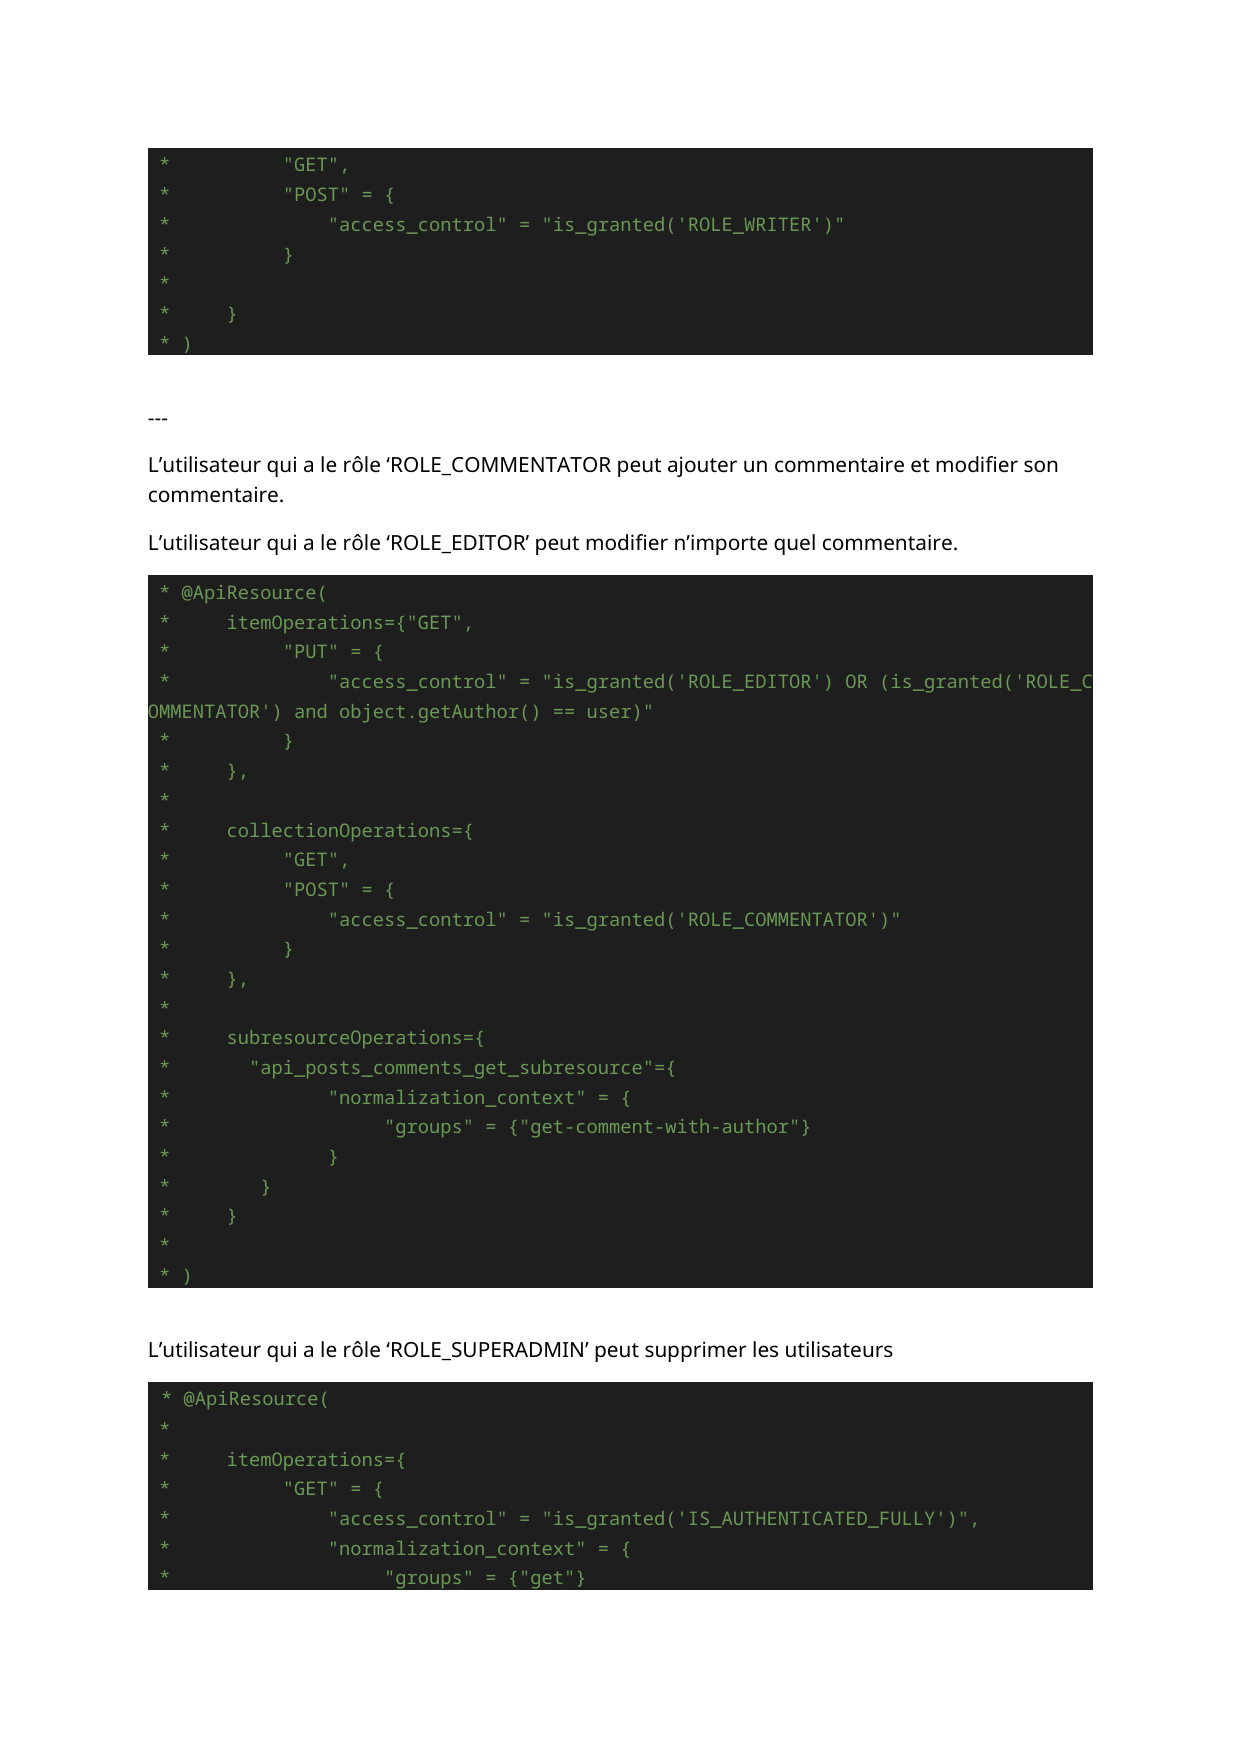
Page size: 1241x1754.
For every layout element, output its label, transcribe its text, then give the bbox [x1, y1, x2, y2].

text * [148, 1228, 1093, 1258]
text * "normalization_context" = { [148, 1080, 1093, 1109]
text * "GET", [148, 148, 1093, 177]
text L’utilisateur qui a le rôle ‘ROLE_EDITOR’ peut modifier n’importe quel commentaire. [148, 528, 1093, 556]
text * "access_control" = "is_granted('ROLE_WRITER')" [148, 207, 1093, 237]
text * "access_control" = "is_granted('IS_AUTHENTICATED_FULLY')", [148, 1501, 1093, 1531]
text * "POST" = { [148, 177, 1093, 207]
text * "access_control" = "is_granted('ROLE_EDITOR') OR (is_granted('ROLE_COMMENTATOR') and object.getAuthor() == user)" [148, 664, 1093, 724]
text * "groups" = {"get"} [148, 1561, 1093, 1590]
text * [148, 1412, 1093, 1442]
text * } [148, 1199, 1093, 1228]
text * "api_posts_comments_get_subresource"={ [148, 1050, 1093, 1080]
text * } [148, 237, 1093, 266]
text * "groups" = {"get-comment-with-author"} [148, 1109, 1093, 1139]
text * itemOperations={ [148, 1442, 1093, 1471]
text * ) [148, 326, 1093, 355]
text * }, [148, 753, 1093, 783]
text * } [148, 931, 1093, 961]
text * } [148, 296, 1093, 326]
text * "PUT" = { [148, 634, 1093, 664]
text * [148, 266, 1093, 296]
text * itemOperations={"GET", [148, 605, 1093, 634]
text L’utilisateur qui a le rôle ‘ROLE_SUPERADMIN’ peut supprimer les utilisateurs [148, 1335, 1093, 1363]
text * "normalization_context" = { [148, 1531, 1093, 1561]
text * @ApiResource( [148, 1382, 1093, 1412]
text * @ApiResource( [148, 575, 1093, 605]
text * subresourceOperations={ [148, 1021, 1093, 1050]
text --- [148, 403, 1093, 431]
text * "GET" = { [148, 1471, 1093, 1501]
text * "POST" = { [148, 872, 1093, 902]
text * } [148, 724, 1093, 753]
text * "access_control" = "is_granted('ROLE_COMMENTATOR')" [148, 902, 1093, 931]
text * [148, 783, 1093, 813]
text * } [148, 1139, 1093, 1169]
text * ) [148, 1258, 1093, 1288]
text * }, [148, 961, 1093, 991]
text * [148, 991, 1093, 1021]
text * collectionOperations={ [148, 813, 1093, 842]
text L’utilisateur qui a le rôle ‘ROLE_COMMENTATOR peut ajouter un commentaire et modifier son commentaire. [148, 450, 1093, 509]
text * } [148, 1169, 1093, 1199]
text * "GET", [148, 842, 1093, 872]
